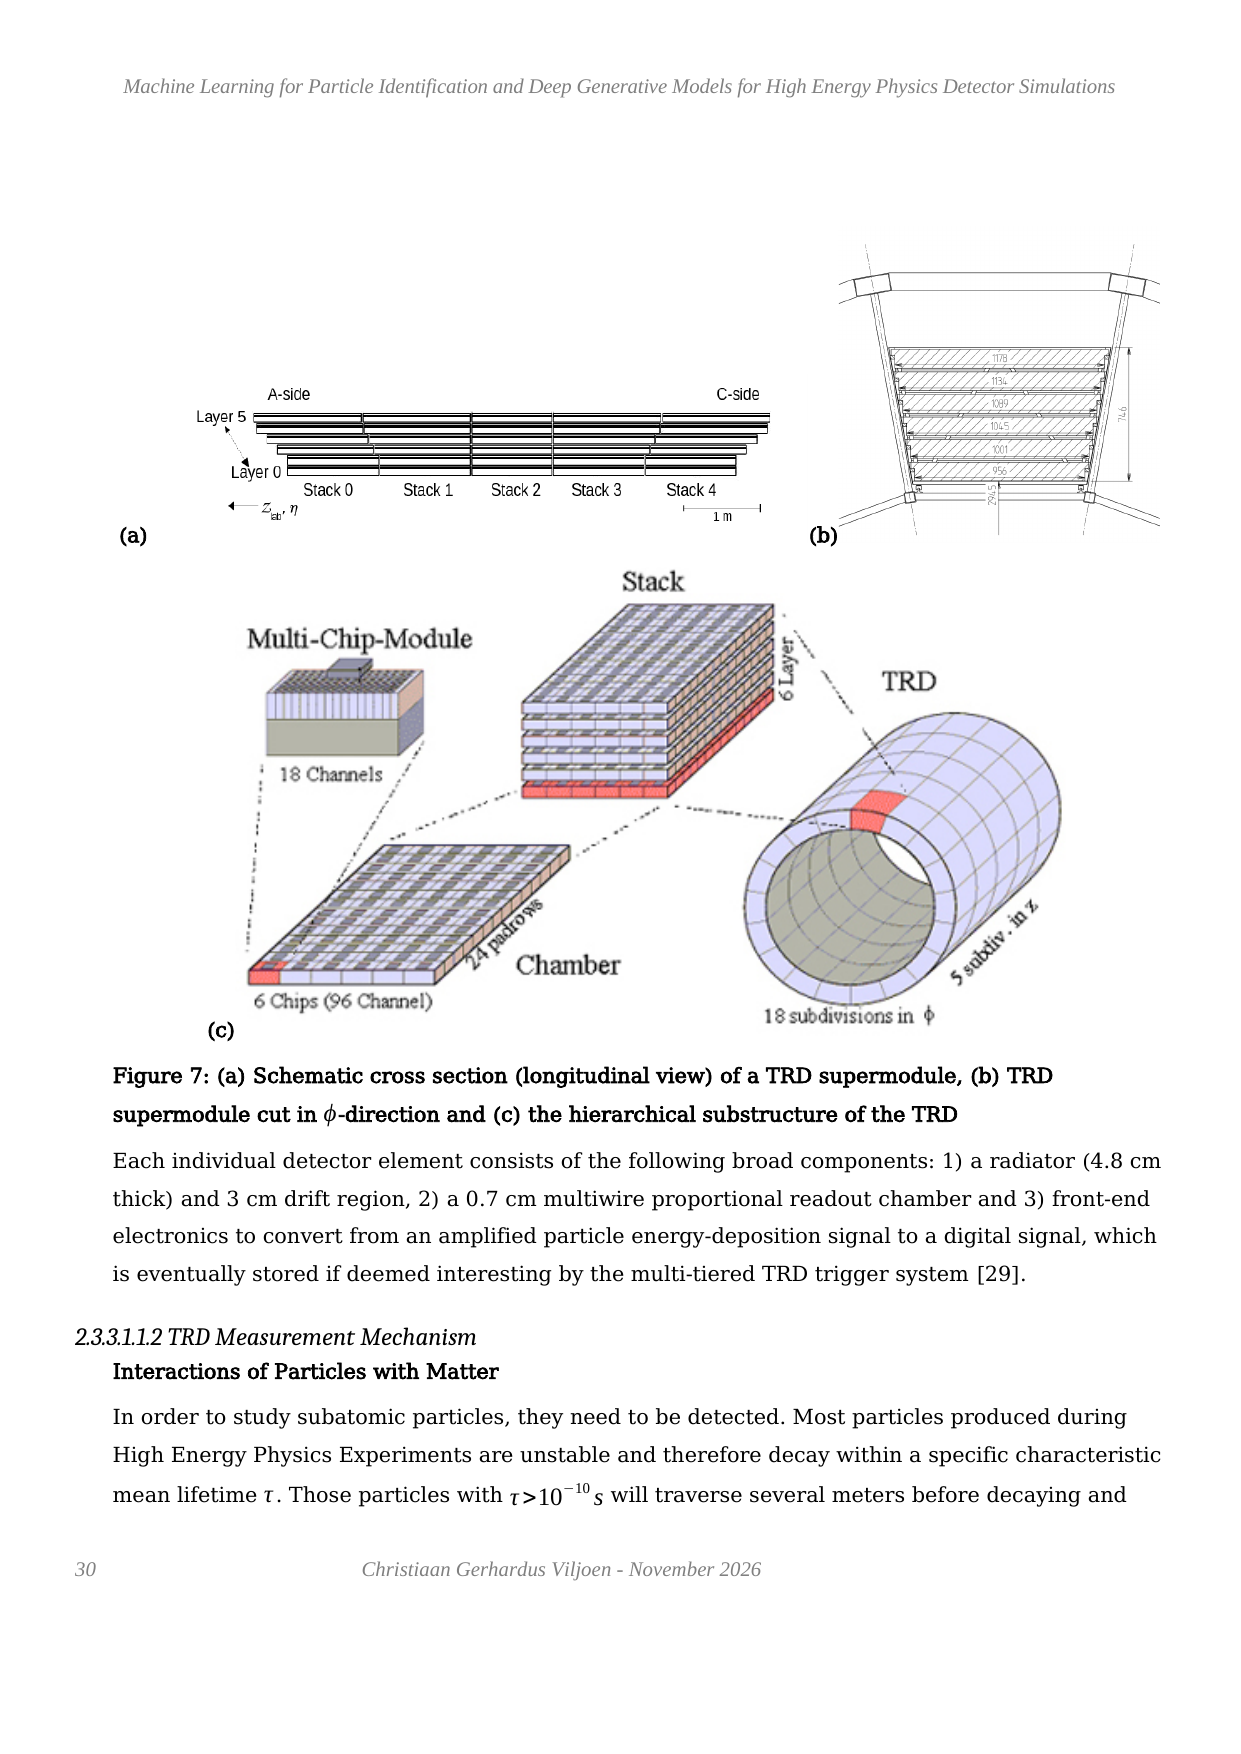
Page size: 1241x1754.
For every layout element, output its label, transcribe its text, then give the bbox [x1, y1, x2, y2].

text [112, 1404, 1165, 1510]
subtitle TRD Measurement Mechanism [75, 1323, 1165, 1352]
picture [838, 226, 1160, 543]
picture [148, 374, 808, 543]
text Interactions of Particles with Matter [112, 1358, 1165, 1383]
text Each individual detector element consists of the following broad components: 1) a radiator (4.8 cm thick) and 3 cm drift region, 2) a 0.7 cm multiwire proportional readout chamber and 3) front-end electronics to convert from an amplified particle energy-deposition signal to a digital signal, which is eventually stored if deemed interesting by the multi-tiered TRD trigger system . [112, 1148, 1165, 1286]
picture [235, 567, 1072, 1037]
text Figure 7: (a) Schematic cross section (longitudinal view) of a TRD supermodule, (b) TRD supermodule cut in -direction and (c) the hierarchical substructure of the TRD [112, 1062, 1165, 1127]
